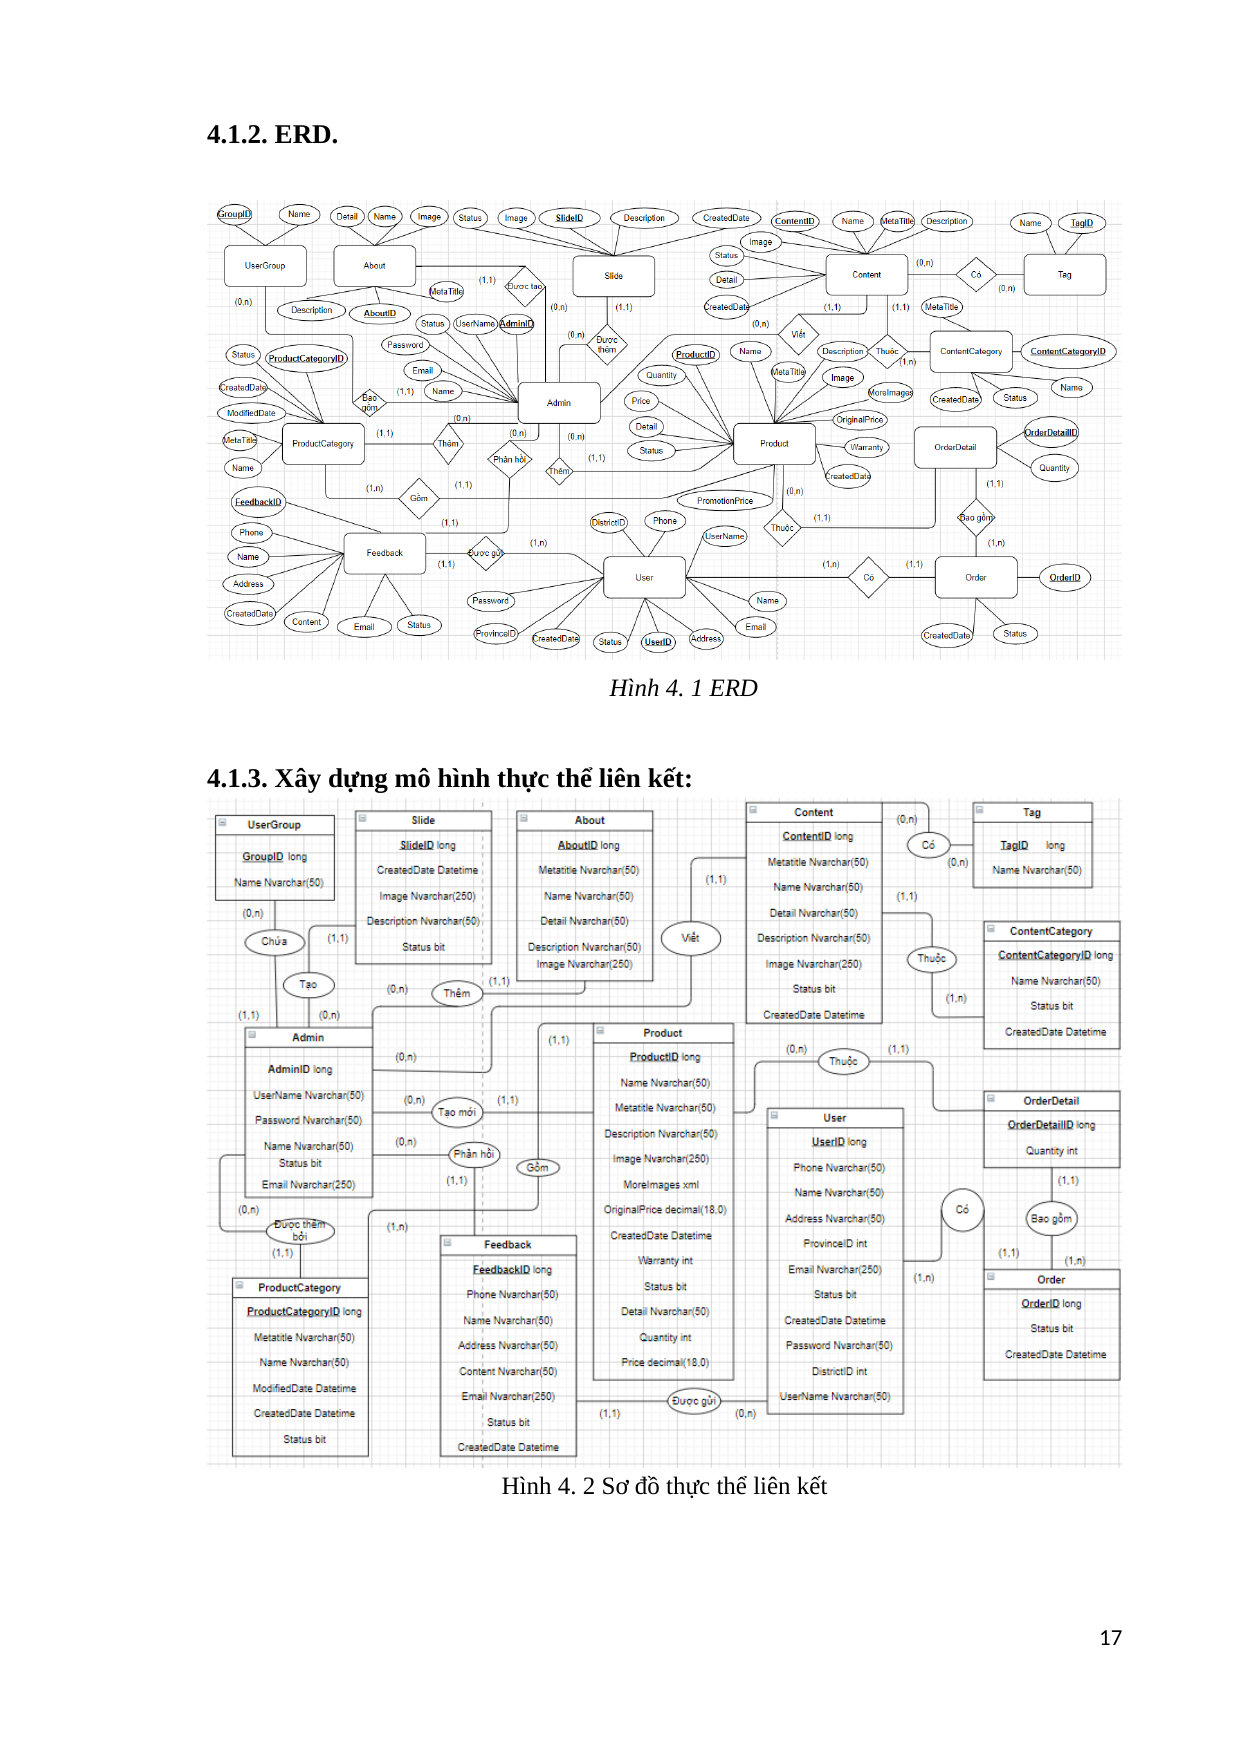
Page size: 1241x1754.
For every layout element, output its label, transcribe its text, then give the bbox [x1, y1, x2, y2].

picture [206, 798, 1123, 1468]
subtitle 4.1.2. ERD. [207, 118, 1122, 149]
text Hình 4. 1 ERD [247, 673, 1122, 702]
picture [207, 200, 1122, 660]
subtitle 4.1.3. Xây dựng mô hình thực thể liên kết: [207, 762, 1122, 794]
text Hình 4. 2 Sơ đồ thực thể liên kết [207, 1468, 1122, 1500]
